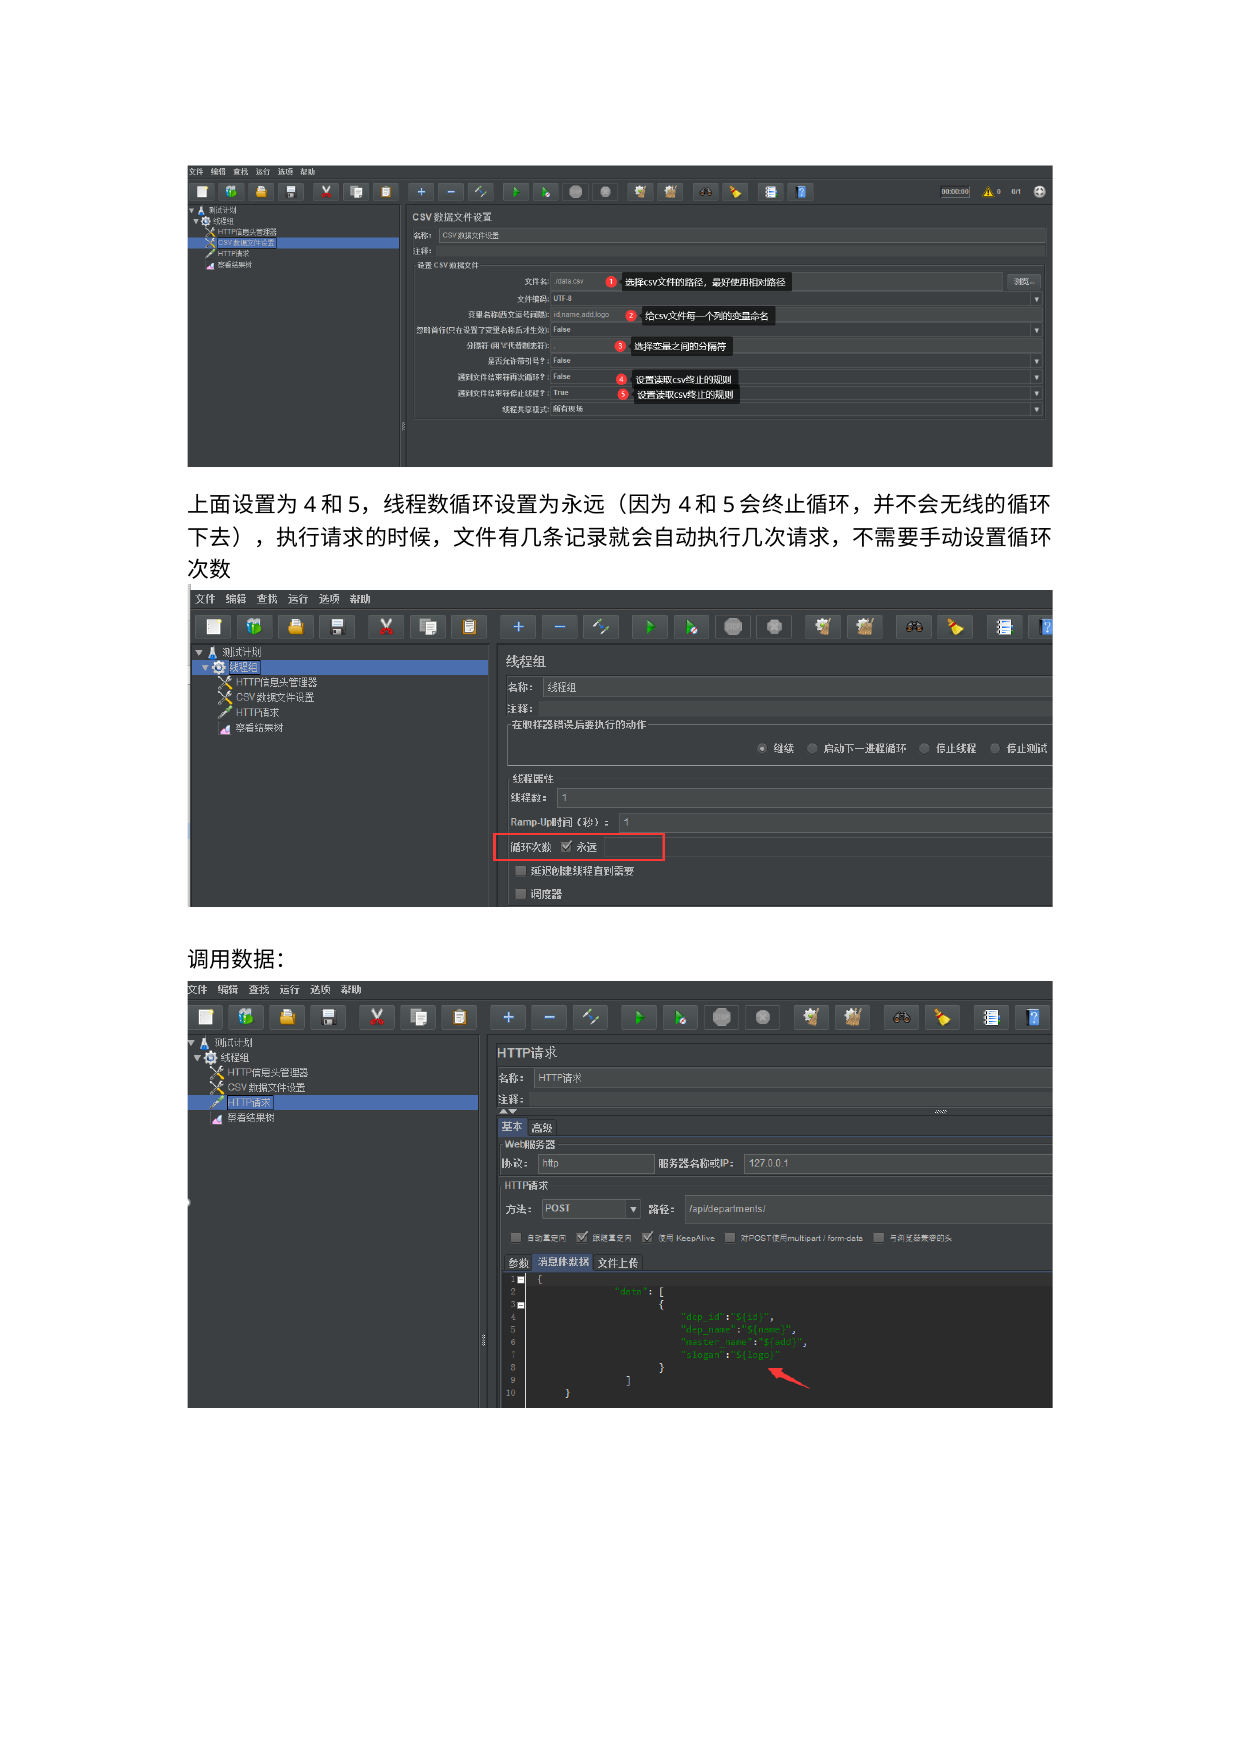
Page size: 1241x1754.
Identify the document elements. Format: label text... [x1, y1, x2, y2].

picture [187, 162, 1053, 467]
picture [187, 974, 1053, 1408]
picture [187, 584, 1053, 907]
text 上面设置为4和5，线程数循环设置为永远（因为4和5会终止循环，并不会无线的循环下去），执行请求的时候，文件有几条记录就会自动执行几次请求，不需要手动设置循环次数 [187, 487, 1053, 584]
text 调用数据： [187, 942, 1053, 974]
